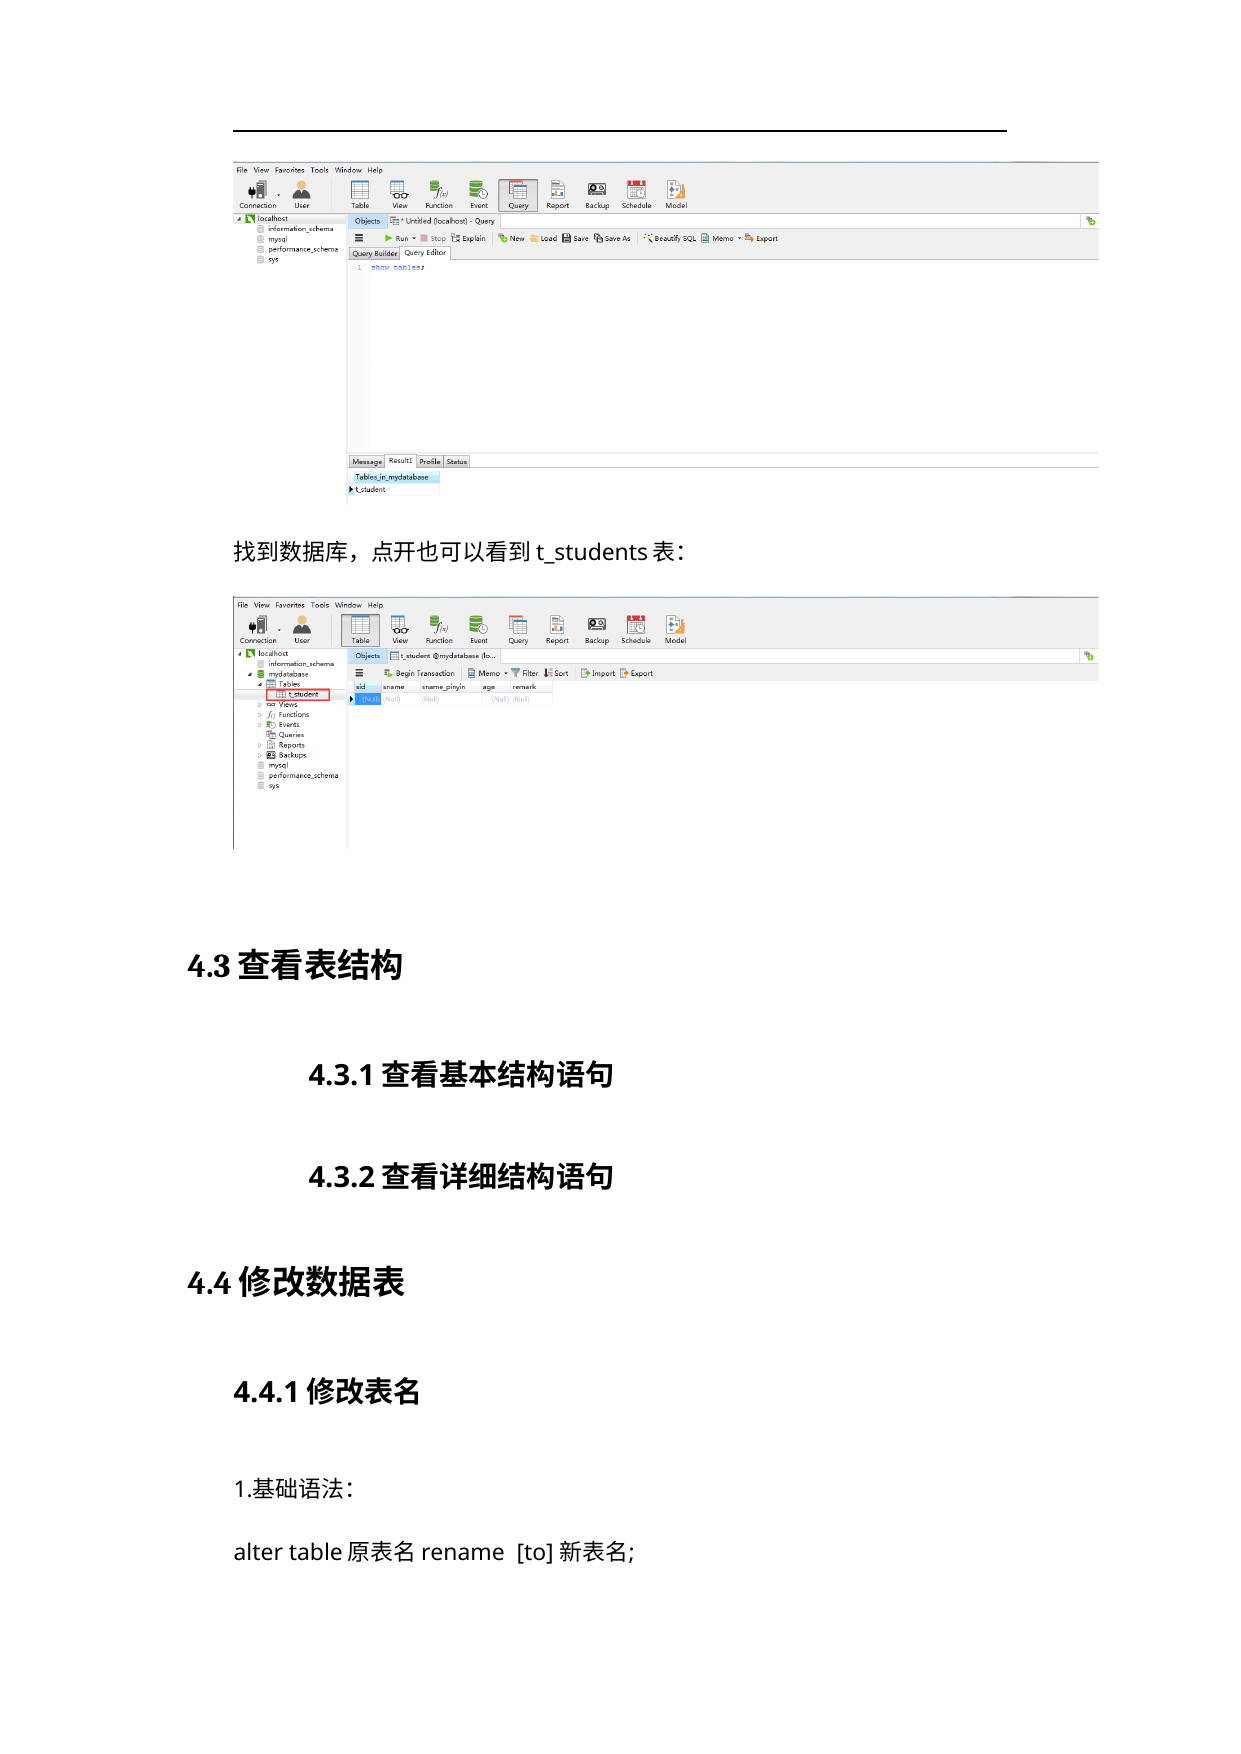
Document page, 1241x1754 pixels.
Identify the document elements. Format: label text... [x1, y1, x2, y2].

subtitle 4.4修改数据表 [187, 1256, 1007, 1304]
subtitle 4.4.1修改表名 [187, 1369, 1007, 1411]
text 找到数据库，点开也可以看到t_students表： [208, 534, 1007, 567]
text alter table原表名rename [to] 新表名; [233, 1534, 1007, 1567]
subtitle 4.3.1查看基本结构语句 [308, 1051, 1007, 1093]
picture [233, 596, 1099, 849]
subtitle 4.3查看表结构 [187, 939, 1007, 987]
text 1.基础语法： [233, 1471, 1007, 1504]
picture [233, 161, 1099, 505]
subtitle 4.3.2查看详细结构语句 [308, 1154, 1007, 1196]
